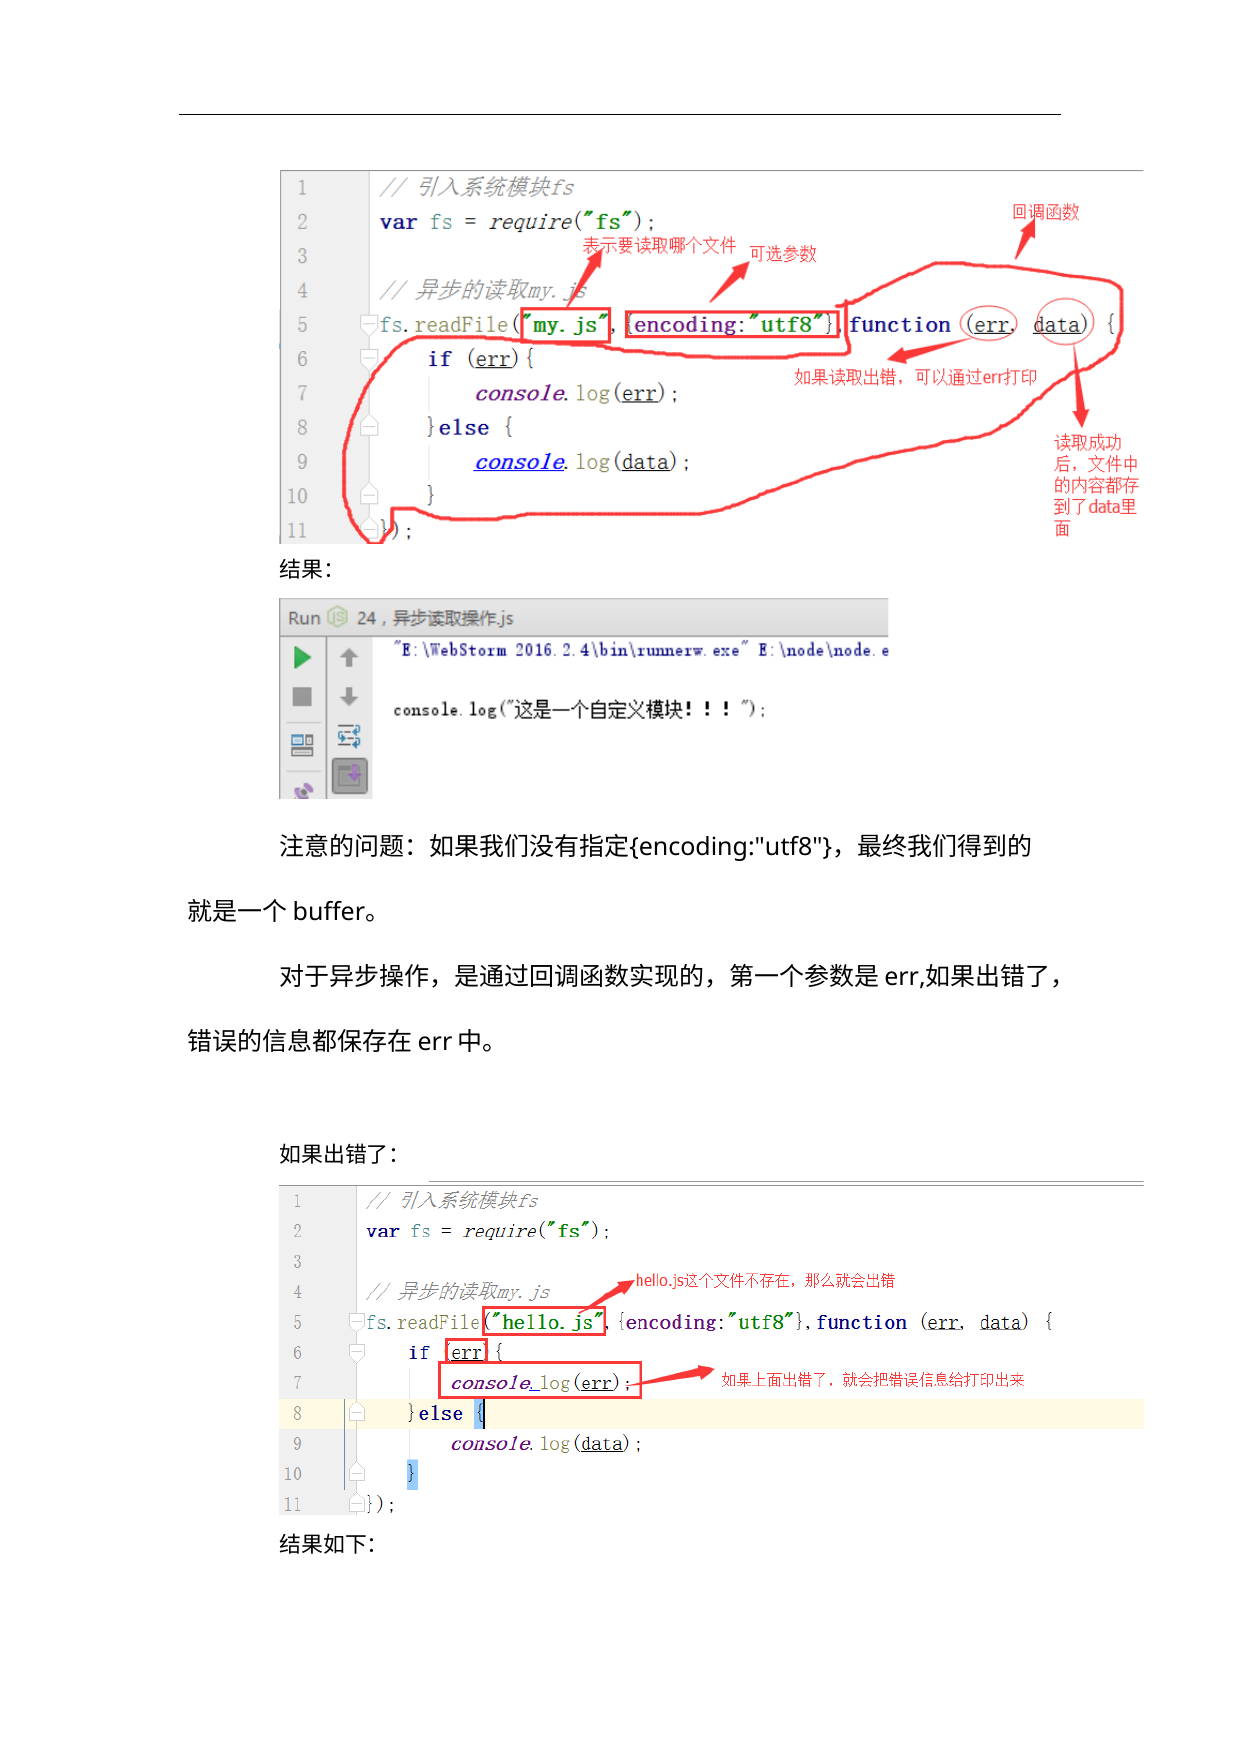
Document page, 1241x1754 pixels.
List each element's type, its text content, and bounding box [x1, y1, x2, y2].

text 结果如下： [187, 1527, 1053, 1559]
picture [279, 170, 1144, 544]
text 如果出错了： [187, 1137, 1053, 1169]
picture [279, 598, 889, 799]
text 注意的问题：如果我们没有指定{encoding:"utf8"}，最终我们得到的就是一个buffer。 [187, 812, 1053, 942]
text 对于异步操作，是通过回调函数实现的，第一个参数是err,如果出错了，错误的信息都保存在err中。 [187, 942, 1053, 1072]
picture [279, 1181, 1144, 1515]
text 结果： [187, 552, 1053, 584]
